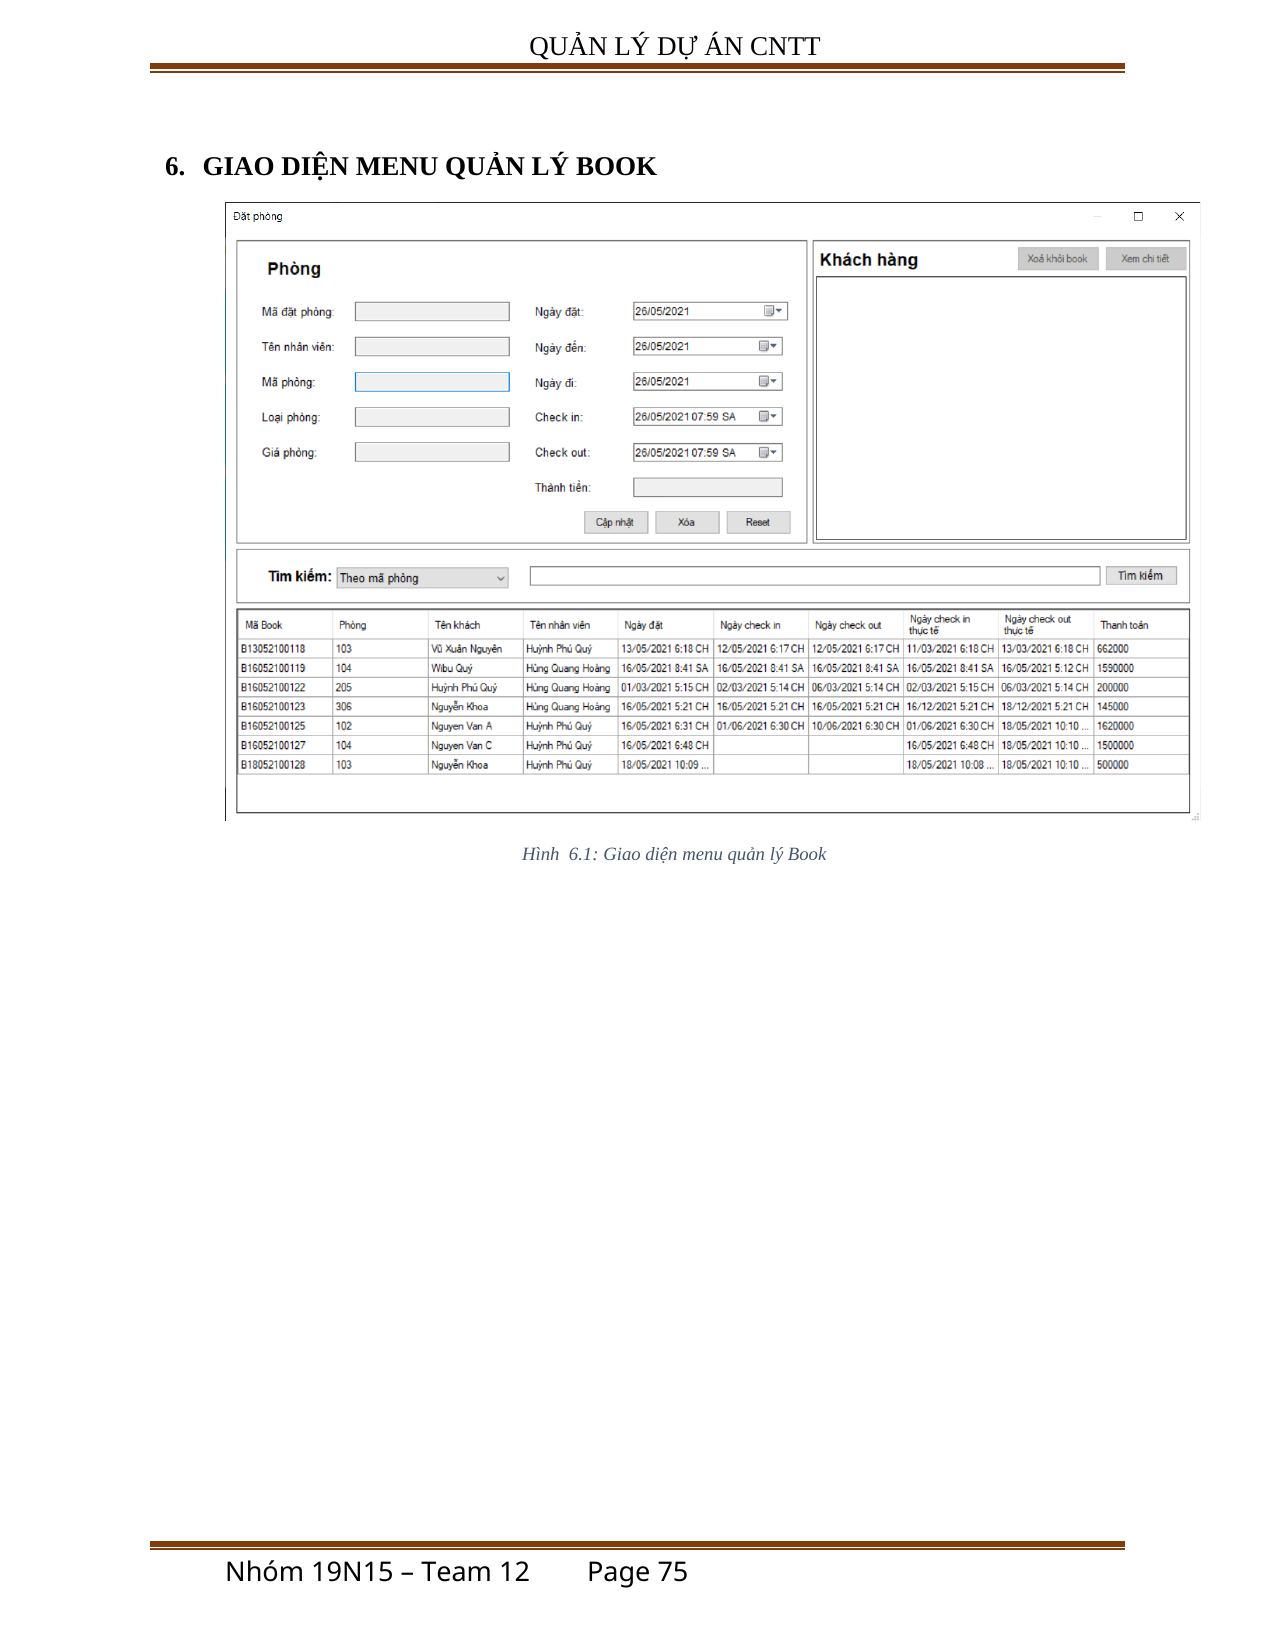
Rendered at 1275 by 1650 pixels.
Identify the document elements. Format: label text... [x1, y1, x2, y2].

subtitle GIAO DIỆN MENU QUẢN LÝ BOOK [165, 150, 1125, 181]
picture [225, 202, 1200, 821]
